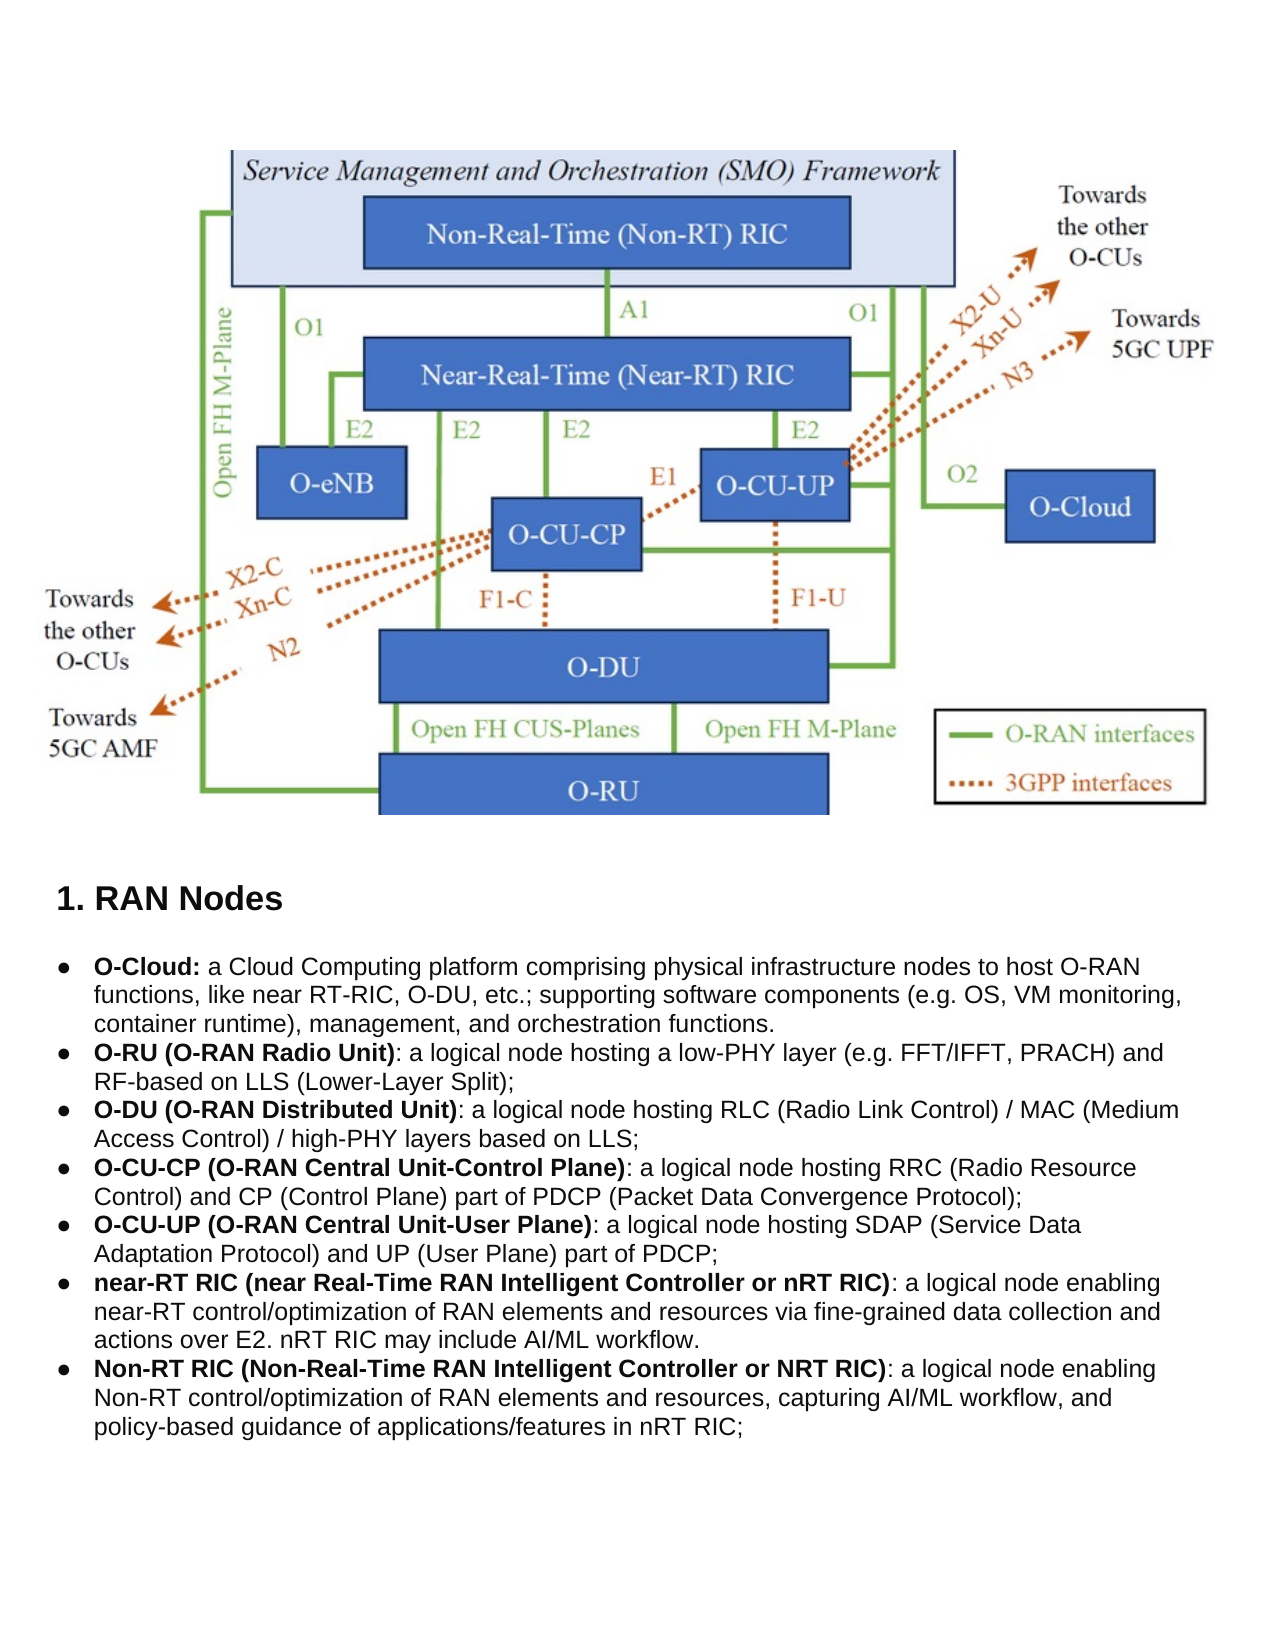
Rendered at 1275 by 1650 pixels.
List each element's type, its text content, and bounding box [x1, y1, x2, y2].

list O-Cloud: a Cloud Computing platform comprising physical infrastructure nodes to host O-RAN functions, like near RT-RIC, O-DU, etc.; supporting software components (e.g. OS, VM monitoring, container runtime), management, and orchestration functions. [56, 952, 1191, 1038]
list Non-RT RIC (Non-Real-Time RAN Intelligent Controller or NRT RIC): a logical node enabling Non-RT control/optimization of RAN elements and resources, capturing AI/ML workflow, and policy-based guidance of applications/features in nRT RIC; [56, 1354, 1191, 1440]
list O-RU (O-RAN Radio Unit): a logical node hosting a low-PHY layer (e.g. FFT/IFFT, PRACH) and RF-based on LLS (Lower-Layer Split); [56, 1038, 1191, 1095]
list O-CU-UP (O-RAN Central Unit-User Plane): a logical node hosting SDAP (Service Data Adaptation Protocol) and UP (User Plane) part of PDCP; [56, 1210, 1191, 1268]
subtitle 1. RAN Nodes [56, 878, 1191, 917]
list O-CU-CP (O-RAN Central Unit-Control Plane): a logical node hosting RRC (Radio Resource Control) and CP (Control Plane) part of PDCP (Packet Data Convergence Protocol); [56, 1153, 1191, 1210]
list O-DU (O-RAN Distributed Unit): a logical node hosting RLC (Radio Link Control) / MAC (Medium Access Control) / high-PHY layers based on LLS; [56, 1095, 1191, 1153]
list near-RT RIC (near Real-Time RAN Intelligent Controller or nRT RIC): a logical node enabling near-RT control/optimization of RAN elements and resources via fine-grained data collection and actions over E2. nRT RIC may include AI/ML workflow. [56, 1268, 1191, 1354]
picture [37, 150, 1217, 815]
